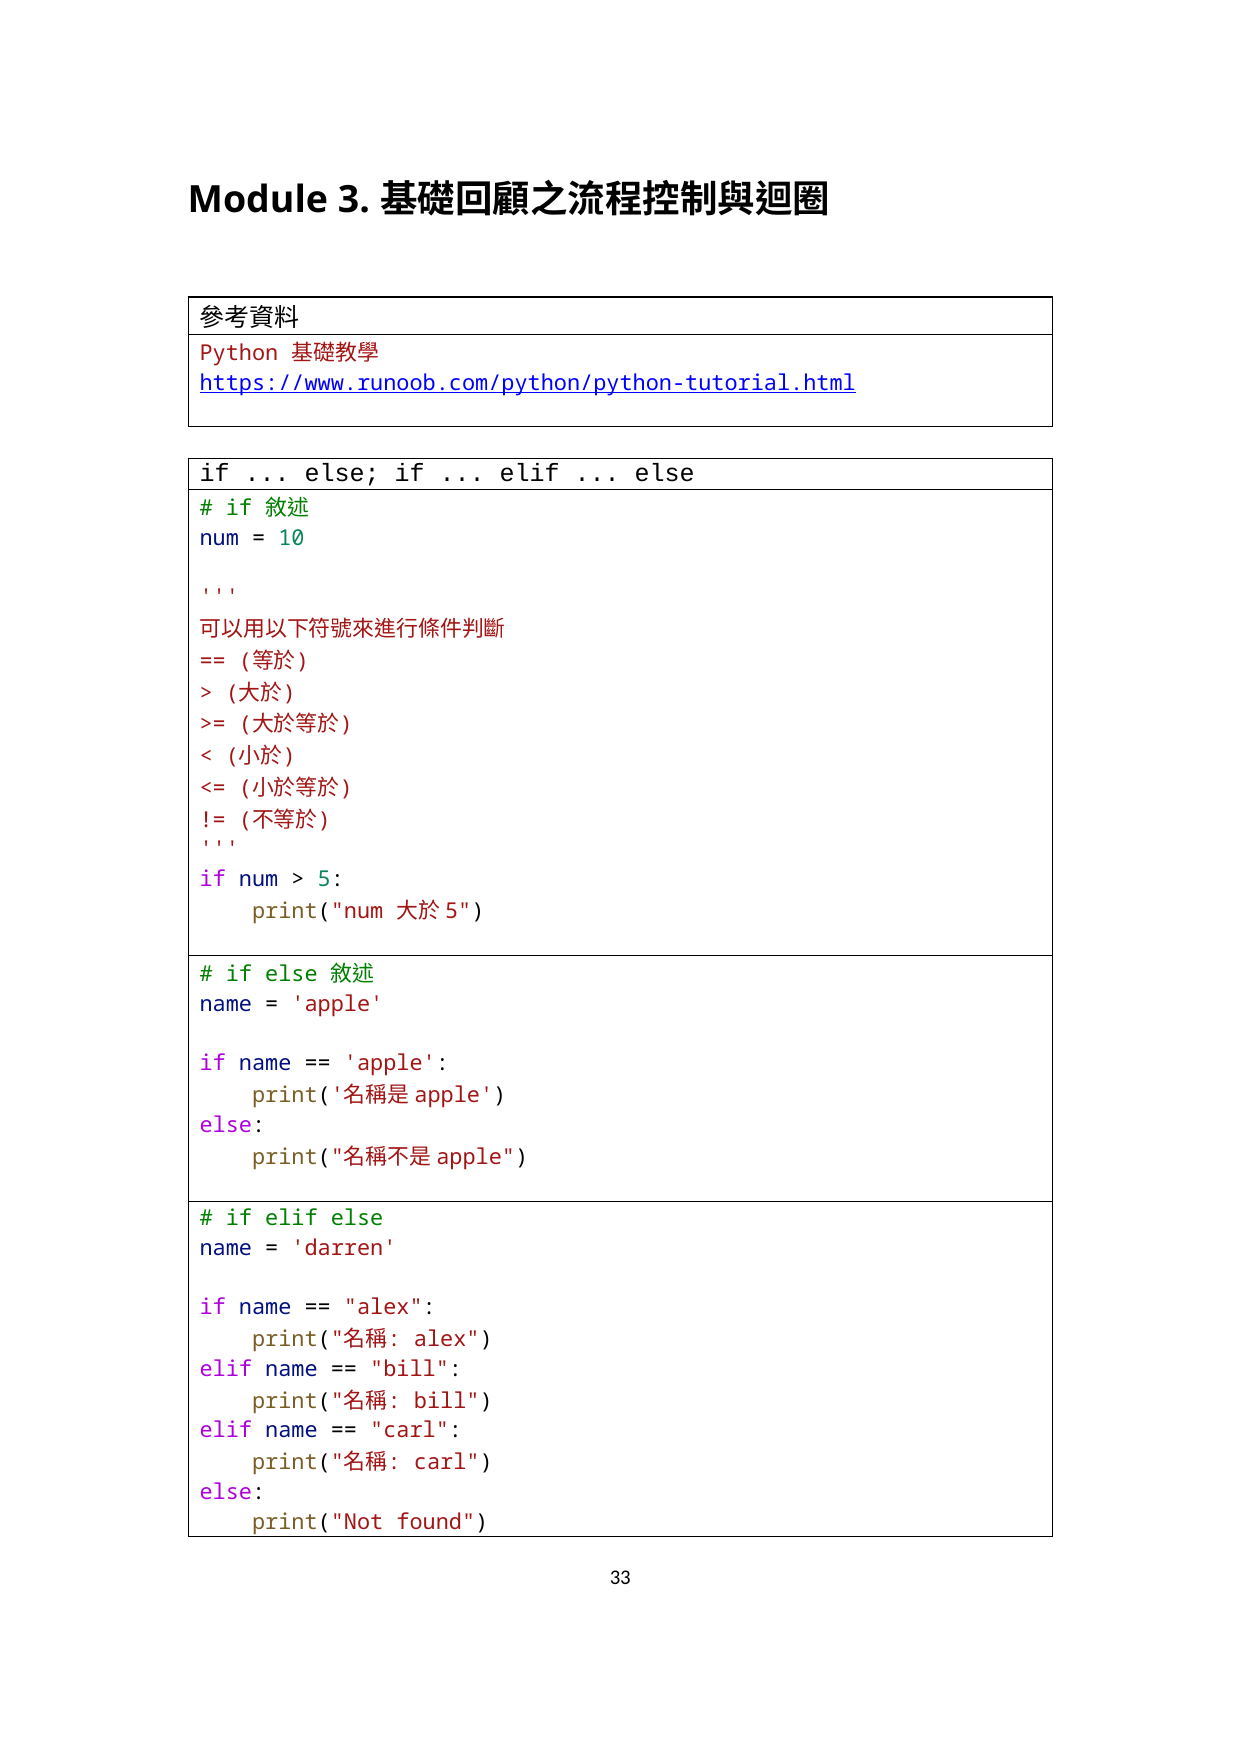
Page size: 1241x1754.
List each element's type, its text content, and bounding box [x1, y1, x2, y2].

table_cell # if 敘述 num = 10 ''' 可以用以下符號來進行條件判斷 == (等於) > (大於) >= (大於等於) < (小於) <= (小於等於) != (不等於) ''' if num > 5: print("num 大於 5") [189, 490, 1052, 955]
table_header 參考資料 [189, 298, 1052, 334]
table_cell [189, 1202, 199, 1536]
table_cell # if else 敘述 name = 'apple' if name == 'apple': print('名稱是 apple') else: print("名稱不是 apple") [189, 956, 1052, 1201]
subtitle Module 3. 基礎回顧之流程控制與迴圈 [187, 169, 1053, 223]
table_header if ... else; if ... elif ... else [189, 459, 1052, 489]
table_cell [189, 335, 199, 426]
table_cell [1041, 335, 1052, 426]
